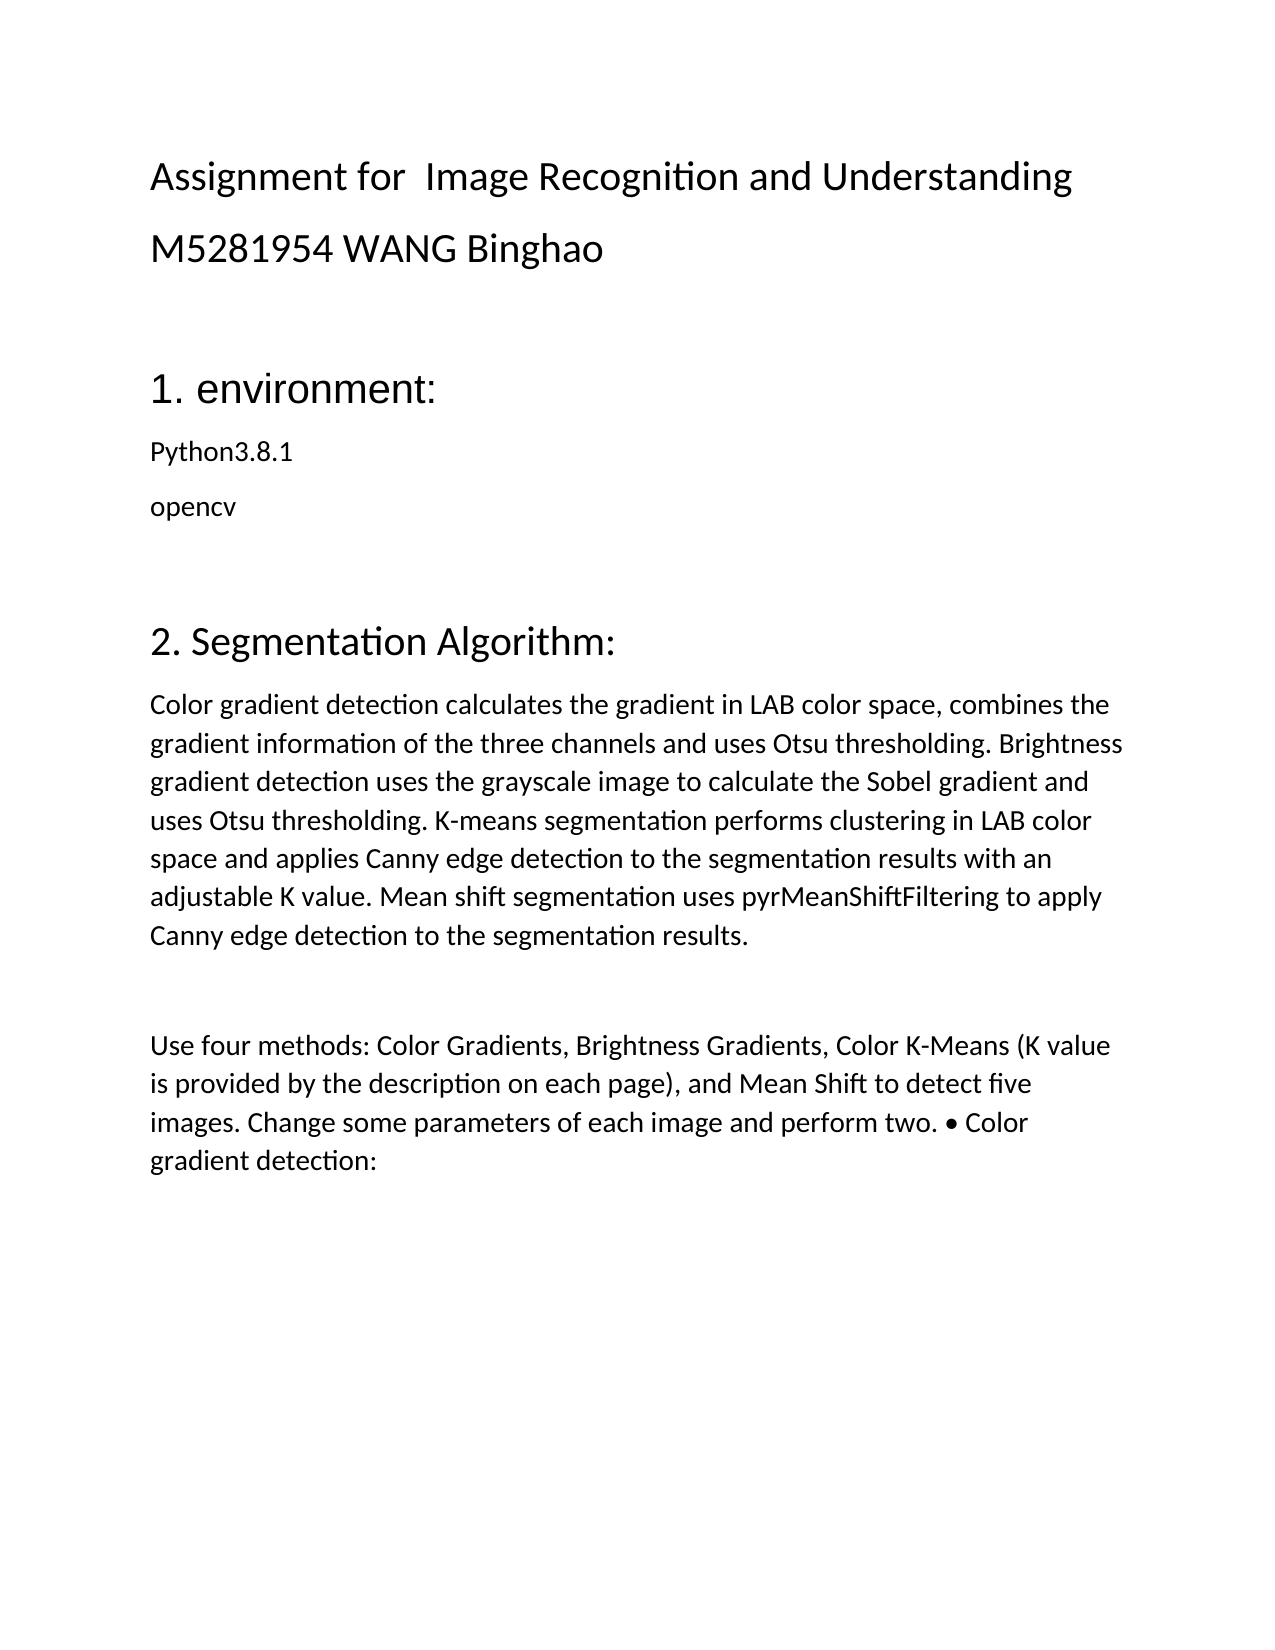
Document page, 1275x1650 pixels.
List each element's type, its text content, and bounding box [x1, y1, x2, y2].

text 1. environment: [150, 365, 1125, 413]
text 2. Segmentation Algorithm: [150, 615, 1125, 666]
text Use four methods: Color Gradients, Brightness Gradients, Color K-Means (K value is provided by the description on each page), and Mean Shift to detect five images. Change some parameters of each image and perform two. • Color gradient detection: [150, 1027, 1125, 1178]
text Assignment for Image Recognition and Understanding [150, 150, 1125, 201]
text Python3.8.1 [150, 433, 1125, 469]
text M5281954 WANG Binghao [150, 222, 1125, 272]
text opencv [150, 488, 1125, 524]
text Color gradient detection calculates the gradient in LAB color space, combines the gradient information of the three channels and uses Otsu thresholding. Brightness gradient detection uses the grayscale image to calculate the Sobel gradient and uses Otsu thresholding. K-means segmentation performs clustering in LAB color space and applies Canny edge detection to the segmentation results with an adjustable K value. Mean shift segmentation uses pyrMeanShiftFiltering to apply Canny edge detection to the segmentation results. [150, 686, 1125, 953]
